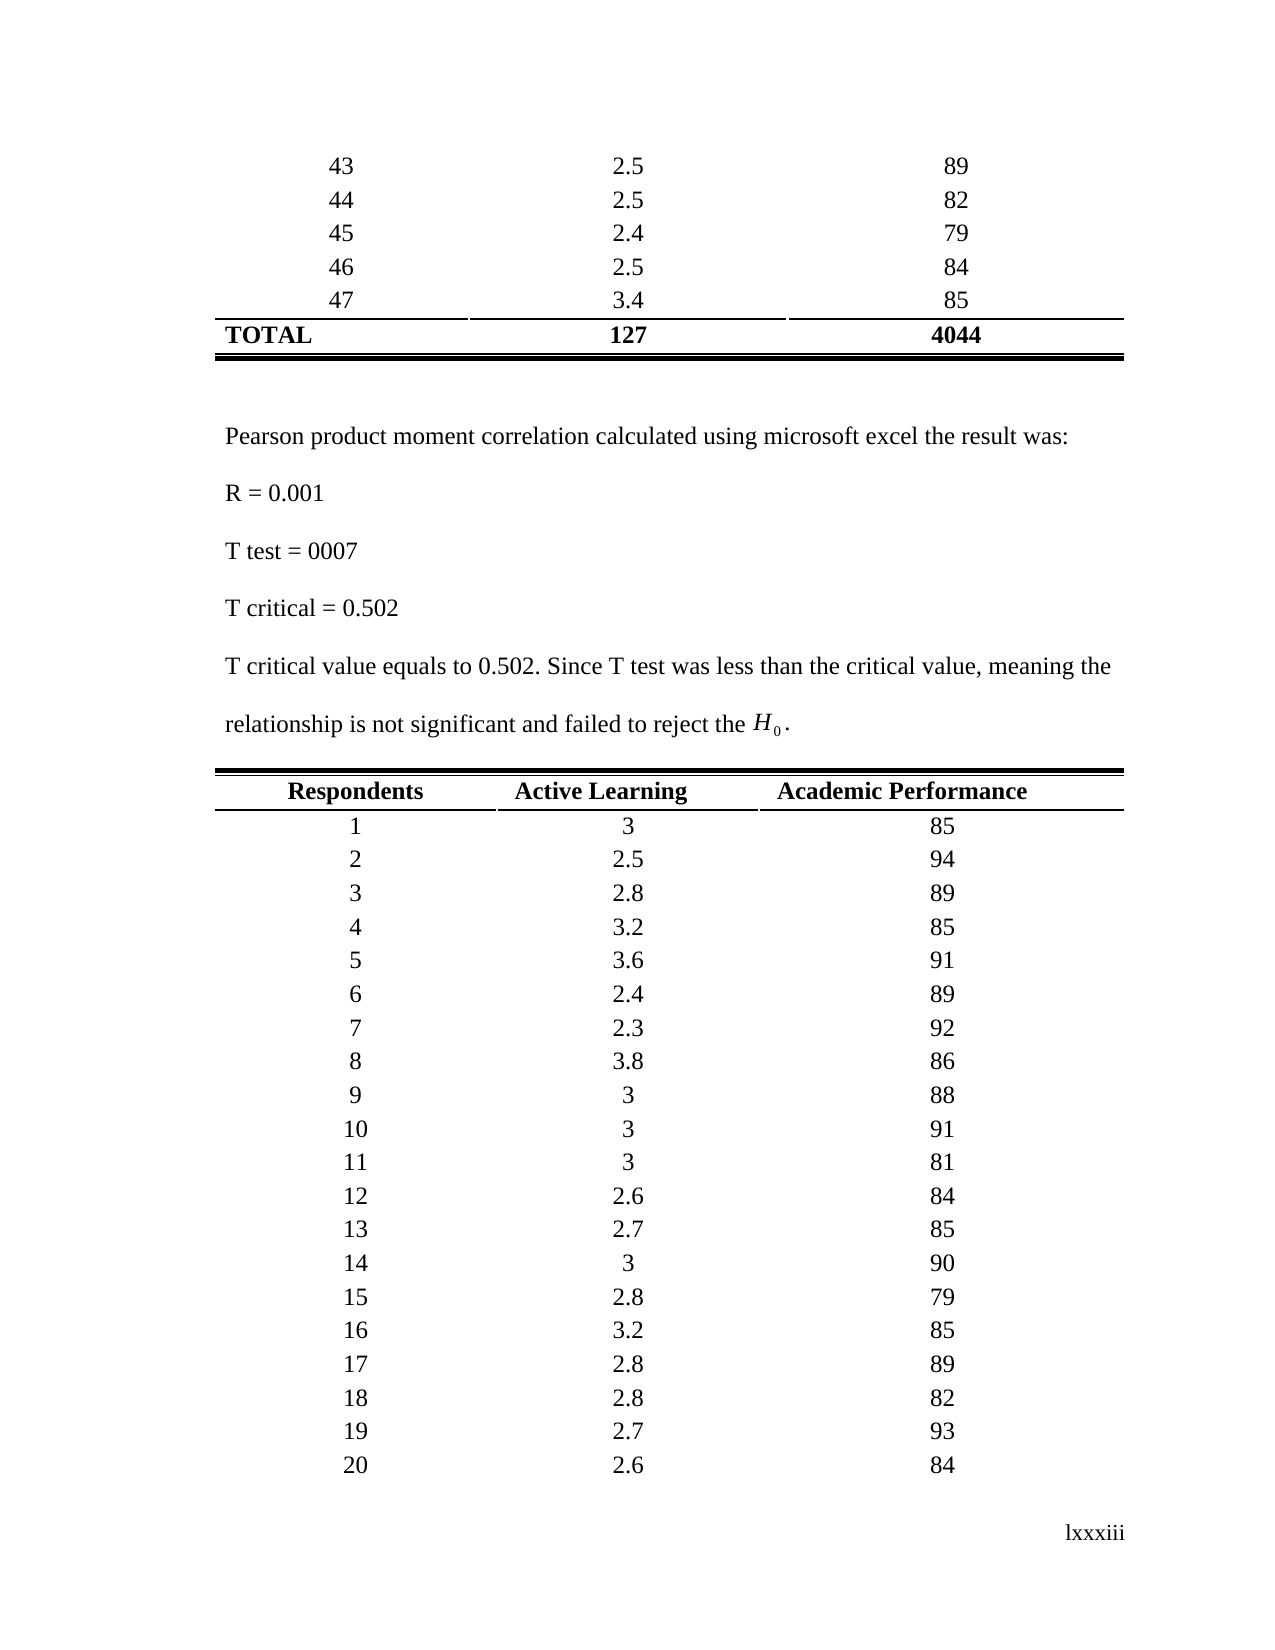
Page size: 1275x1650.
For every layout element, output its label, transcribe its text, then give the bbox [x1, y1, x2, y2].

table_cell 3.8 [498, 1046, 758, 1079]
table_cell 86 [760, 1046, 1124, 1079]
text T test = 0007 [225, 536, 1125, 564]
table_cell 85 [760, 912, 1124, 944]
table_cell 8 [215, 1046, 496, 1079]
table_cell 89 [760, 878, 1124, 911]
table_cell 7 [215, 1013, 496, 1045]
table_cell 3.2 [498, 912, 758, 944]
table_cell 94 [760, 845, 1124, 877]
table_cell 2.8 [498, 1349, 758, 1382]
table_cell 43 [215, 151, 468, 184]
table_cell 17 [215, 1349, 496, 1382]
table_cell 46 [215, 252, 468, 284]
table_cell 2.8 [498, 1383, 758, 1415]
table_cell 2.6 [498, 1181, 758, 1213]
table_cell 45 [215, 218, 468, 251]
text T critical = 0.502 [225, 593, 1125, 622]
table_cell 85 [789, 286, 1124, 318]
table_header Respondents [215, 776, 496, 809]
table_cell 93 [760, 1416, 1124, 1449]
table_cell 3 [215, 878, 496, 911]
table_cell 13 [215, 1215, 496, 1247]
table_cell 2.7 [498, 1215, 758, 1247]
table_cell 18 [215, 1383, 496, 1415]
table_cell 3 [498, 1114, 758, 1146]
table_cell 2.6 [498, 1450, 758, 1483]
table_cell 12 [215, 1181, 496, 1213]
table_cell 92 [760, 1013, 1124, 1045]
table_cell 79 [760, 1282, 1124, 1314]
table_cell 82 [789, 185, 1124, 217]
table_cell 90 [760, 1248, 1124, 1281]
table_cell 6 [215, 979, 496, 1012]
table_cell 2.3 [498, 1013, 758, 1045]
table_cell 3.2 [498, 1316, 758, 1348]
table_cell 127 [470, 320, 786, 353]
table_cell 1 [215, 811, 496, 843]
table_cell 2.8 [498, 878, 758, 911]
table_cell 44 [215, 185, 468, 217]
table_cell 47 [215, 286, 468, 318]
table_cell 85 [760, 1316, 1124, 1348]
table_cell 91 [760, 1114, 1124, 1146]
table_cell 2.7 [498, 1416, 758, 1449]
table_cell 2.5 [470, 252, 786, 284]
table_cell 3 [498, 1147, 758, 1180]
table_cell 85 [760, 811, 1124, 843]
table_cell 11 [215, 1147, 496, 1180]
table_cell 2.5 [470, 185, 786, 217]
table_cell 19 [215, 1416, 496, 1449]
table_cell 2.5 [498, 845, 758, 877]
text T critical value equals to 0.502. Since T test was less than the critical value, meaning the relationship is not significant and failed to reject the [225, 651, 1125, 739]
table_cell 2.5 [470, 151, 786, 184]
table_cell 16 [215, 1316, 496, 1348]
table_cell 81 [760, 1147, 1124, 1180]
table_cell 9 [215, 1080, 496, 1113]
table_cell 4 [215, 912, 496, 944]
table_cell 14 [215, 1248, 496, 1281]
table_cell 84 [760, 1181, 1124, 1213]
table_cell 79 [789, 218, 1124, 251]
table_cell 88 [760, 1080, 1124, 1113]
table_cell 89 [760, 979, 1124, 1012]
table_cell 10 [215, 1114, 496, 1146]
table_cell 82 [760, 1383, 1124, 1415]
table_cell 84 [760, 1450, 1124, 1483]
table_cell 4044 [789, 320, 1124, 353]
table_cell 2.8 [498, 1282, 758, 1314]
table_cell TOTAL [215, 320, 468, 353]
table_cell 20 [215, 1450, 496, 1483]
table_cell 3 [498, 1248, 758, 1281]
table_header Active Learning [498, 776, 758, 809]
table_cell 89 [789, 151, 1124, 184]
table_cell 5 [215, 945, 496, 978]
table_cell 3.4 [470, 286, 786, 318]
table_cell 3.6 [498, 945, 758, 978]
table_cell 2 [215, 845, 496, 877]
table_header Academic Performance [760, 776, 1124, 809]
table_cell 89 [760, 1349, 1124, 1382]
table_cell 85 [760, 1215, 1124, 1247]
text Pearson product moment correlation calculated using microsoft excel the result was: [225, 421, 1125, 449]
table_cell 3 [498, 1080, 758, 1113]
table_cell 84 [789, 252, 1124, 284]
table_cell 15 [215, 1282, 496, 1314]
table_cell 91 [760, 945, 1124, 978]
table_cell 2.4 [470, 218, 786, 251]
table_cell 2.4 [498, 979, 758, 1012]
text R = 0.001 [225, 478, 1125, 507]
table_cell 3 [498, 811, 758, 843]
